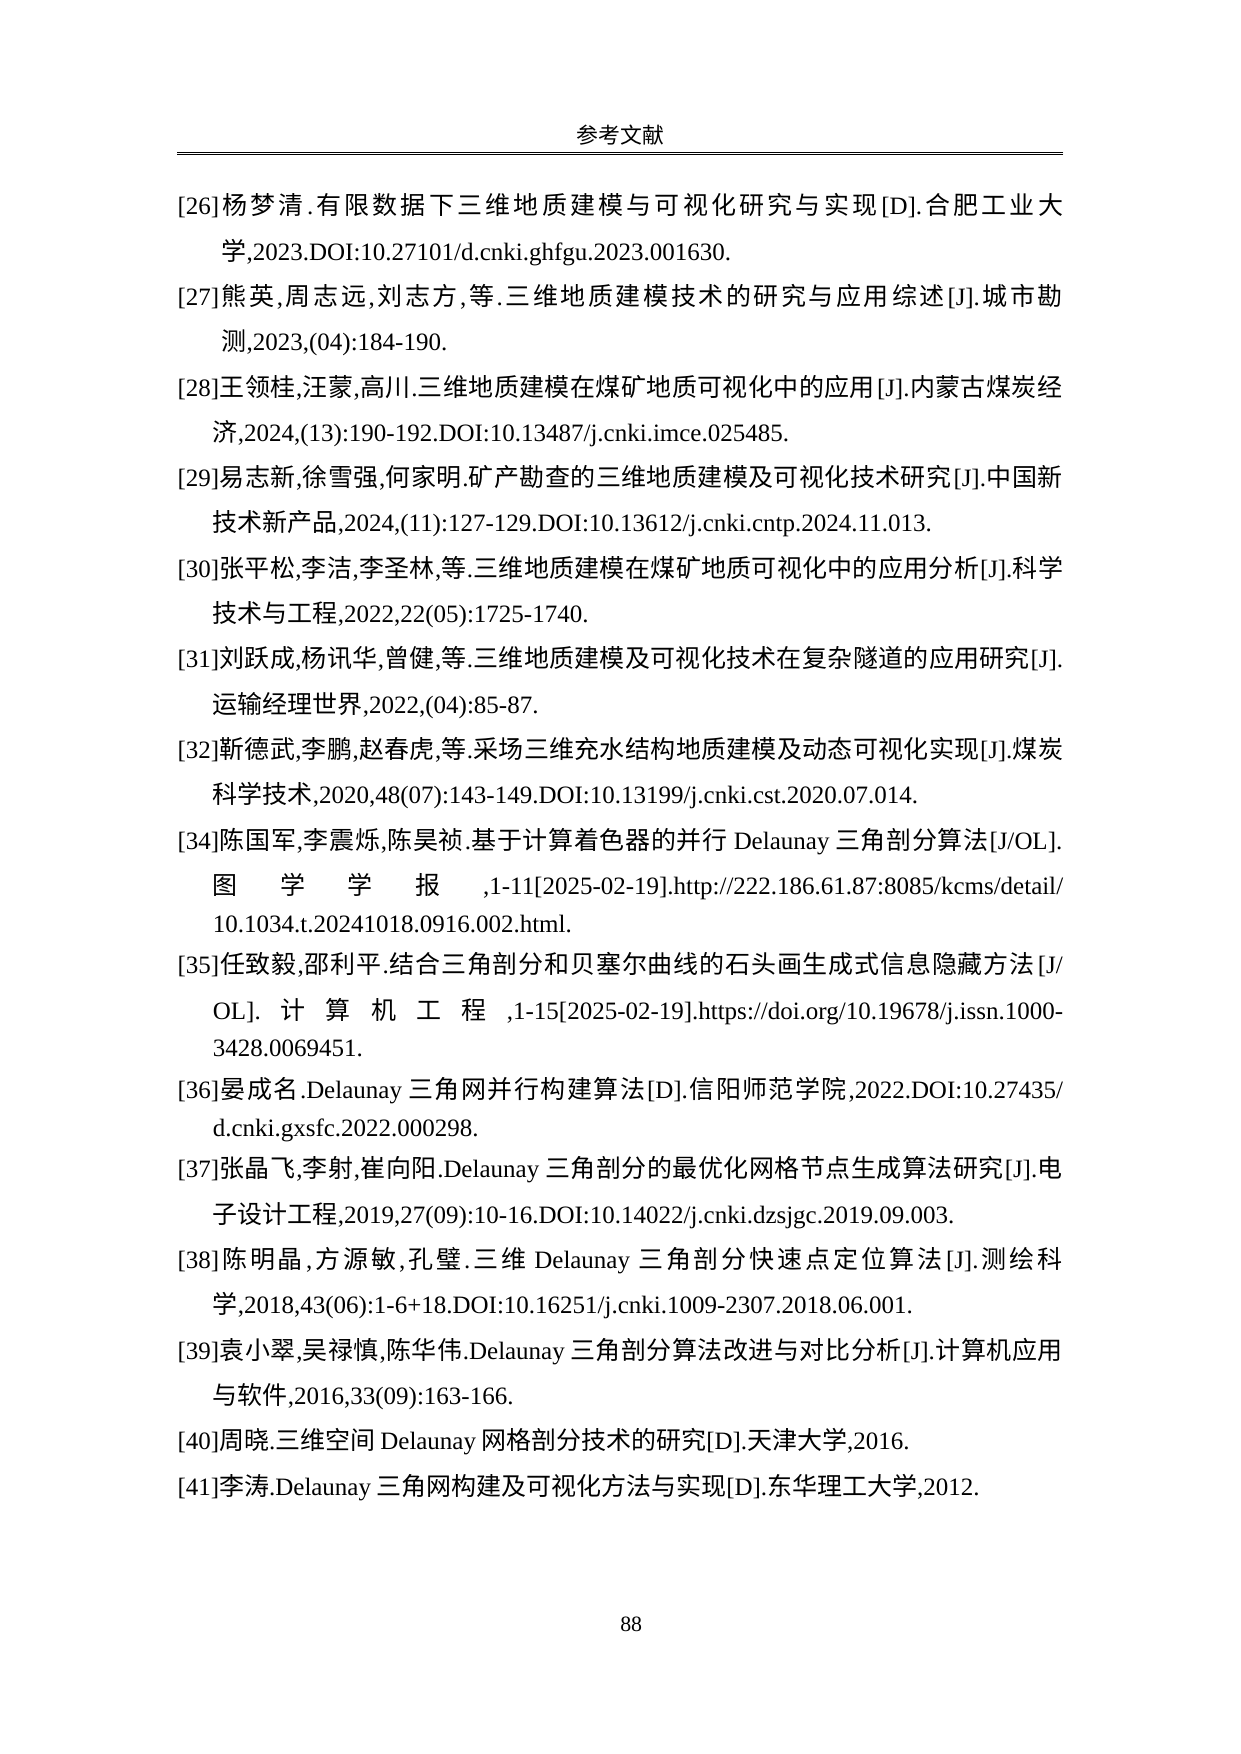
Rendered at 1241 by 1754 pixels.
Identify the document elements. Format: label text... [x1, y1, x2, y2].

text [32]靳德武,李鹏,赵春虎,等.采场三维充水结构地质建模及动态可视化实现[J].煤炭科学技术,2020,48(07):143-149.DOI:10.13199/j.cnki.cst.2020.07.014. [177, 729, 1063, 811]
text [29]易志新,徐雪强,何家明.矿产勘查的三维地质建模及可视化技术研究[J].中国新技术新产品,2024,(11):127-129.DOI:10.13612/j.cnki.cntp.2024.11.013. [177, 458, 1063, 539]
text [35]任致毅,邵利平.结合三角剖分和贝塞尔曲线的石头画生成式信息隐藏方法[J/OL].计算机工程,1-15[2025-02-19].https://doi.org/10.19678/j.issn.1000-3428.0069451. [177, 945, 1063, 1062]
text [31]刘跃成,杨讯华,曾健,等.三维地质建模及可视化技术在复杂隧道的应用研究[J].运输经理世界,2022,(04):85-87. [177, 639, 1063, 720]
text [41]李涛.Delaunay三角网构建及可视化方法与实现[D].东华理工大学,2012. [177, 1466, 1063, 1502]
text [36]晏成名.Delaunay三角网并行构建算法[D].信阳师范学院,2022.DOI:10.27435/d.cnki.gxsfc.2022.000298. [177, 1069, 1063, 1142]
text [39]袁小翠,吴禄慎,陈华伟.Delaunay三角剖分算法改进与对比分析[J].计算机应用与软件,2016,33(09):163-166. [177, 1330, 1063, 1412]
text [38]陈明晶,方源敏,孔璧.三维Delaunay三角剖分快速点定位算法[J].测绘科学,2018,43(06):1-6+18.DOI:10.16251/j.cnki.1009-2307.2018.06.001. [177, 1239, 1063, 1321]
text [40]周晓.三维空间Delaunay网格剖分技术的研究[D].天津大学,2016. [177, 1421, 1063, 1457]
text [30]张平松,李洁,李圣林,等.三维地质建模在煤矿地质可视化中的应用分析[J].科学技术与工程,2022,22(05):1725-1740. [177, 548, 1063, 630]
text [37]张晶飞,李射,崔向阳.Delaunay三角剖分的最优化网格节点生成算法研究[J].电子设计工程,2019,27(09):10-16.DOI:10.14022/j.cnki.dzsjgc.2019.09.003. [177, 1149, 1063, 1230]
text [28]王领桂,汪蒙,高川.三维地质建模在煤矿地质可视化中的应用[J].内蒙古煤炭经济,2024,(13):190-192.DOI:10.13487/j.cnki.imce.025485. [177, 367, 1063, 448]
text [27]熊英,周志远,刘志方,等.三维地质建模技术的研究与应用综述[J].城市勘测,2023,(04):184-190. [177, 276, 1063, 358]
text [34]陈国军,李震烁,陈昊祯.基于计算着色器的并行Delaunay三角剖分算法[J/OL].图学学报,1-11[2025-02-19].http://222.186.61.87:8085/kcms/detail/10.1034.t.20241018.0916.002.html. [177, 820, 1063, 938]
text [26]杨梦清.有限数据下三维地质建模与可视化研究与实现[D].合肥工业大学,2023.DOI:10.27101/d.cnki.ghfgu.2023.001630. [177, 186, 1063, 267]
